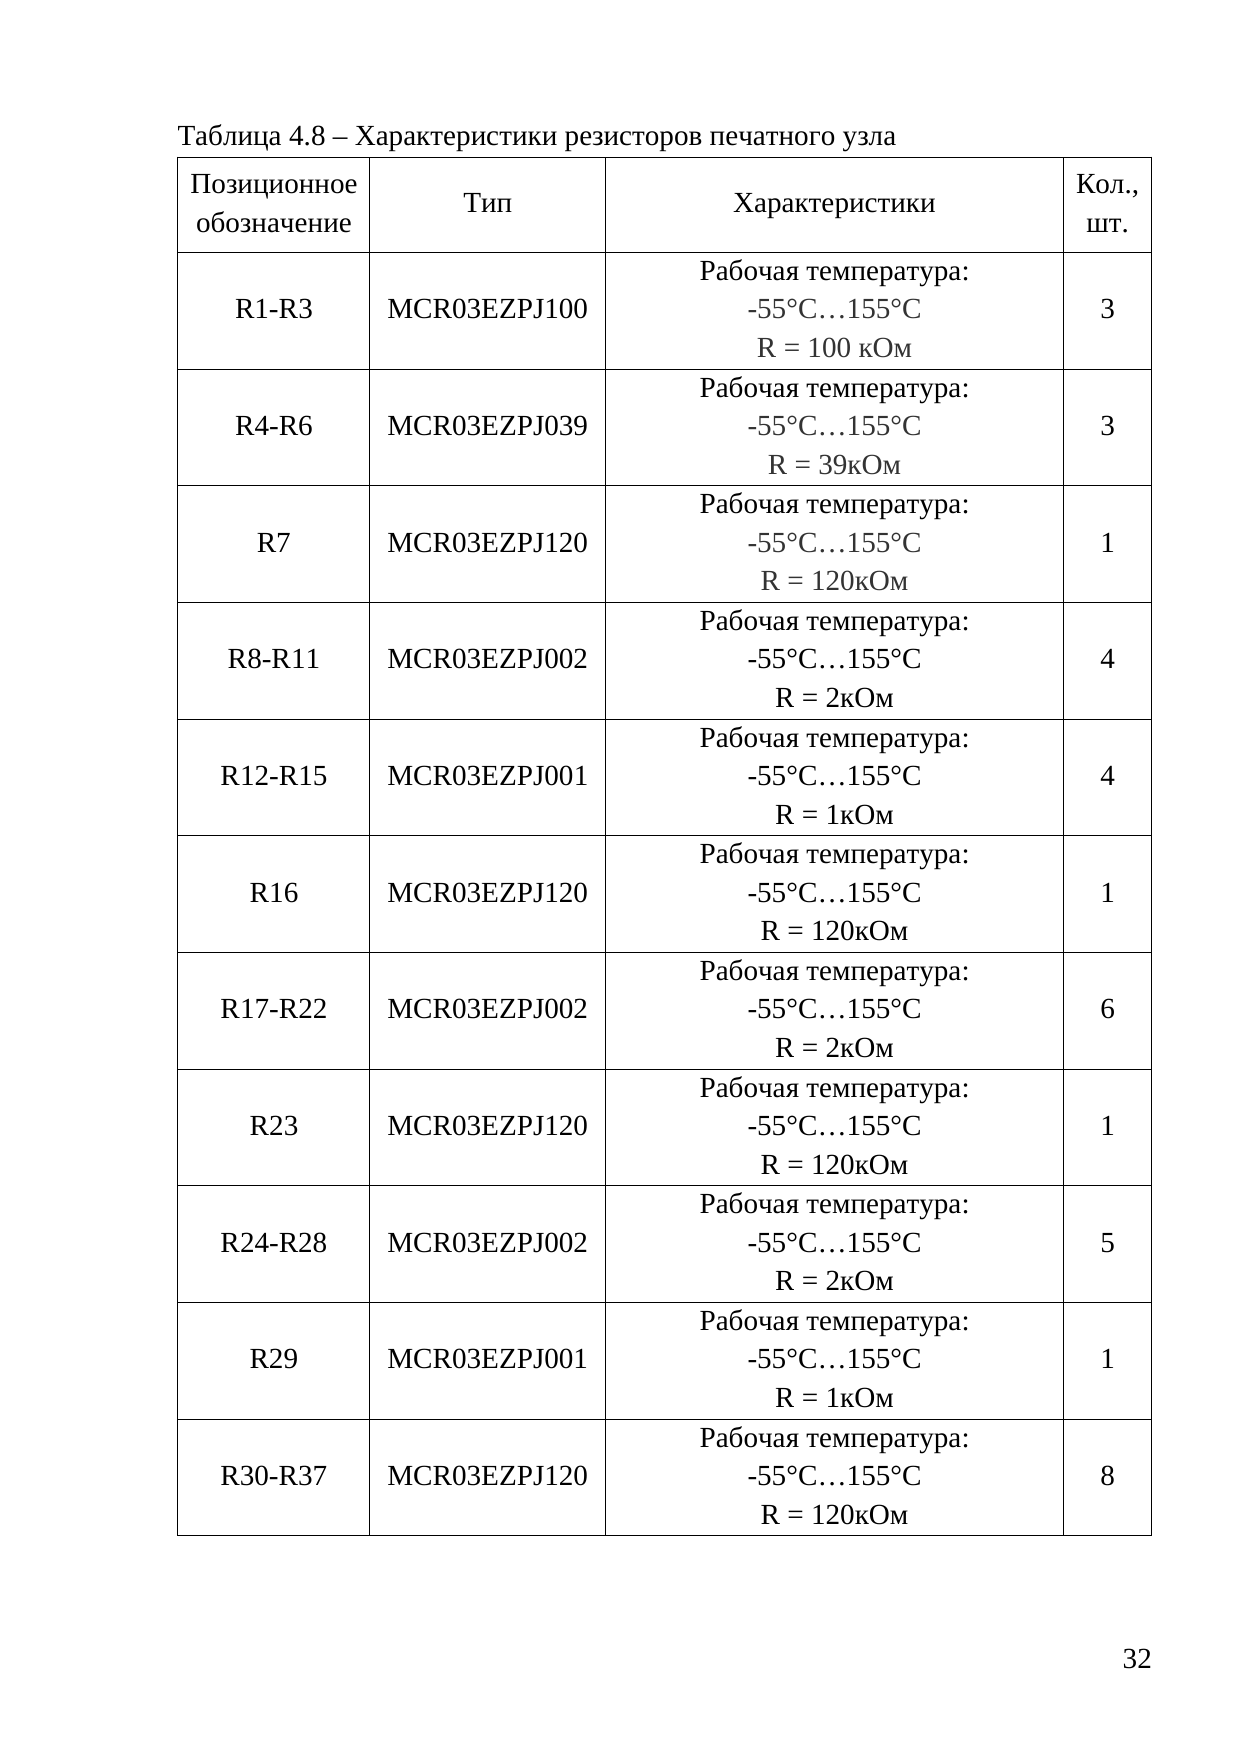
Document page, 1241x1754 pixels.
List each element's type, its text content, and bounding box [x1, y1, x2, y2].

table_cell Рабочая температура: -55°C…155°C R = 1кОм [606, 720, 1063, 835]
table_cell 4 [1064, 603, 1151, 719]
table_cell R12-R15 [178, 720, 369, 835]
table_cell 1 [1064, 486, 1151, 602]
table_cell 1 [1064, 1070, 1151, 1185]
table_cell Рабочая температура: -55°C…155°C R = 100 кОм [606, 253, 1063, 369]
table_cell Рабочая температура: -55°C…155°C R = 39кОм [606, 370, 1063, 485]
table_cell Рабочая температура: -55°C…155°C R = 1кОм [606, 1303, 1063, 1419]
table_cell 5 [1064, 1186, 1151, 1302]
table_header Кол., шт. [1064, 158, 1151, 252]
table_cell MCR03EZPJ002 [370, 953, 605, 1069]
table_cell R24-R28 [178, 1186, 369, 1302]
table_cell R23 [178, 1070, 369, 1185]
table_cell Рабочая температура: -55°C…155°C R = 2кОм [606, 953, 1063, 1069]
table_cell R1-R3 [178, 253, 369, 369]
table_cell 1 [1064, 836, 1151, 952]
table_header Характеристики [606, 158, 1063, 252]
table_cell Рабочая температура: -55°C…155°C R = 120кОм [606, 1420, 1063, 1535]
table_cell R30-R37 [178, 1420, 369, 1535]
table_cell MCR03EZPJ120 [370, 1070, 605, 1185]
table_cell MCR03EZPJ001 [370, 720, 605, 835]
table_cell MCR03EZPJ120 [370, 486, 605, 602]
table_cell R7 [178, 486, 369, 602]
table_cell 3 [1064, 370, 1151, 485]
table_cell 6 [1064, 953, 1151, 1069]
table_cell R8-R11 [178, 603, 369, 719]
table_header Позиционное обозначение [178, 158, 369, 252]
table_cell MCR03EZPJ120 [370, 1420, 605, 1535]
table_cell MCR03EZPJ002 [370, 1186, 605, 1302]
text Таблица 4.8 – Характеристики резисторов печатного узла [177, 118, 1152, 152]
table_cell Рабочая температура: -55°C…155°C R = 2кОм [606, 1186, 1063, 1302]
table_cell 3 [1064, 253, 1151, 369]
table_cell R16 [178, 836, 369, 952]
table_cell R29 [178, 1303, 369, 1419]
table_cell MCR03EZPJ039 [370, 370, 605, 485]
table_cell Рабочая температура: -55°C…155°C R = 120кОм [606, 486, 1063, 602]
table_cell Рабочая температура: -55°C…155°C R = 120кОм [606, 1070, 1063, 1185]
table_cell MCR03EZPJ100 [370, 253, 605, 369]
table_cell MCR03EZPJ002 [370, 603, 605, 719]
table_cell 8 [1064, 1420, 1151, 1535]
table_cell R4-R6 [178, 370, 369, 485]
table_cell 1 [1064, 1303, 1151, 1419]
table_cell 4 [1064, 720, 1151, 835]
table_cell MCR03EZPJ001 [370, 1303, 605, 1419]
table_cell MCR03EZPJ120 [370, 836, 605, 952]
table_cell R17-R22 [178, 953, 369, 1069]
table_cell Рабочая температура: -55°C…155°C R = 120кОм [606, 836, 1063, 952]
table_header Тип [370, 158, 605, 252]
table_cell Рабочая температура: -55°C…155°C R = 2кОм [606, 603, 1063, 719]
